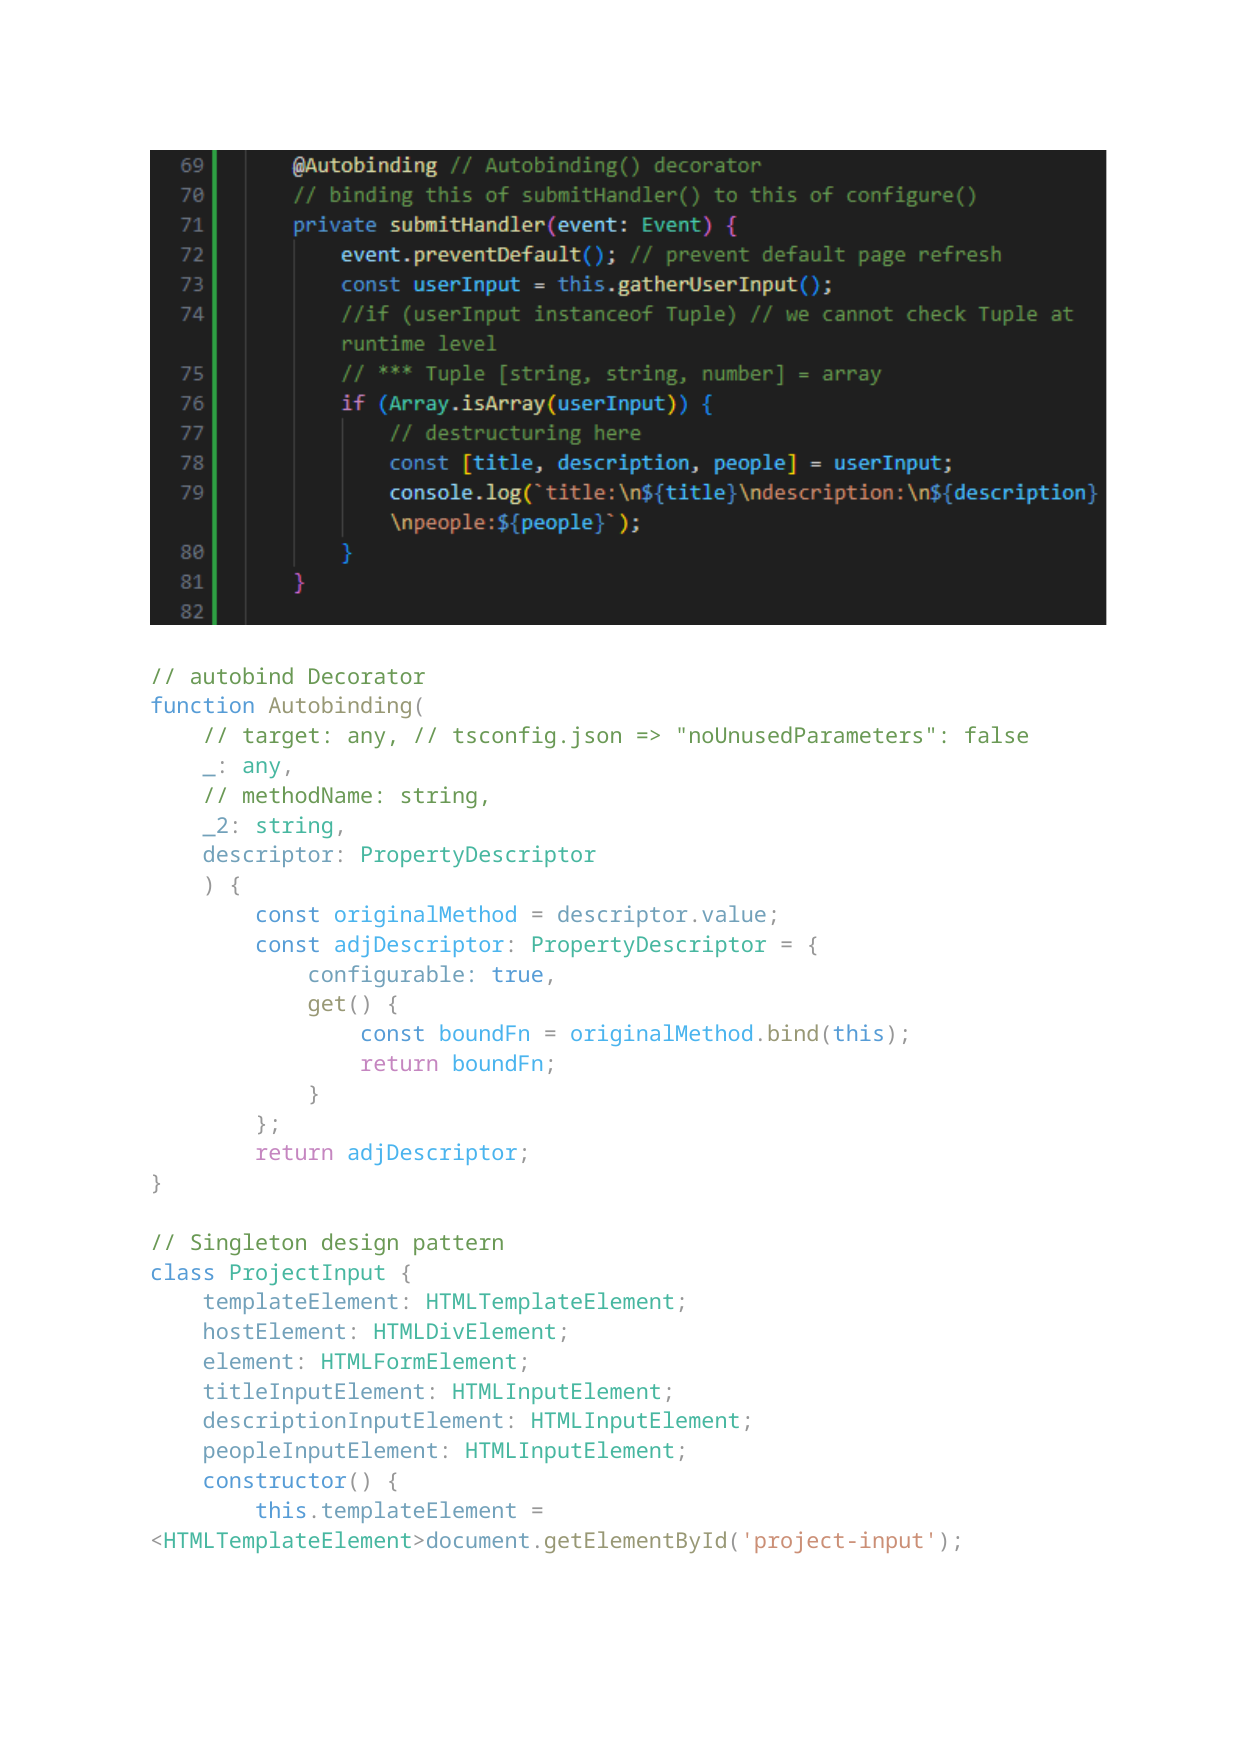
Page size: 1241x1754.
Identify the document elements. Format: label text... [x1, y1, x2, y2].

text }; [150, 1107, 1090, 1137]
text templateElement: HTMLTemplateElement; [150, 1286, 1090, 1316]
text configurable: true, [150, 958, 1090, 988]
text const adjDescriptor: PropertyDescriptor = { [150, 929, 1090, 958]
text return adjDescriptor; [150, 1137, 1090, 1167]
text } [150, 1078, 1090, 1107]
text // target: any, // tsconfig.json => "noUnusedParameters": false [150, 720, 1090, 750]
text // Singleton design pattern [150, 1227, 1090, 1256]
text // autobind Decorator [150, 661, 1090, 690]
text element: HTMLFormElement; [150, 1346, 1090, 1376]
picture [150, 150, 1107, 625]
text function Autobinding( [150, 690, 1090, 720]
text _2: string, [150, 809, 1090, 839]
text descriptionInputElement: HTMLInputElement; [150, 1405, 1090, 1435]
text titleInputElement: HTMLInputElement; [150, 1376, 1090, 1405]
text } [150, 1167, 1090, 1197]
text descriptor: PropertyDescriptor [150, 839, 1090, 869]
text _: any, [150, 750, 1090, 780]
text get() { [150, 988, 1090, 1018]
text hostElement: HTMLDivElement; [150, 1316, 1090, 1346]
text return boundFn; [150, 1048, 1090, 1078]
text // methodName: string, [150, 780, 1090, 809]
text constructor() { [150, 1465, 1090, 1495]
text ) { [150, 869, 1090, 899]
text const originalMethod = descriptor.value; [150, 899, 1090, 929]
text const boundFn = originalMethod.bind(this); [150, 1018, 1090, 1048]
text class ProjectInput { [150, 1256, 1090, 1286]
text peopleInputElement: HTMLInputElement; [150, 1435, 1090, 1465]
text this.templateElement = <HTMLTemplateElement>document.getElementById('project-input'); [150, 1495, 1090, 1554]
